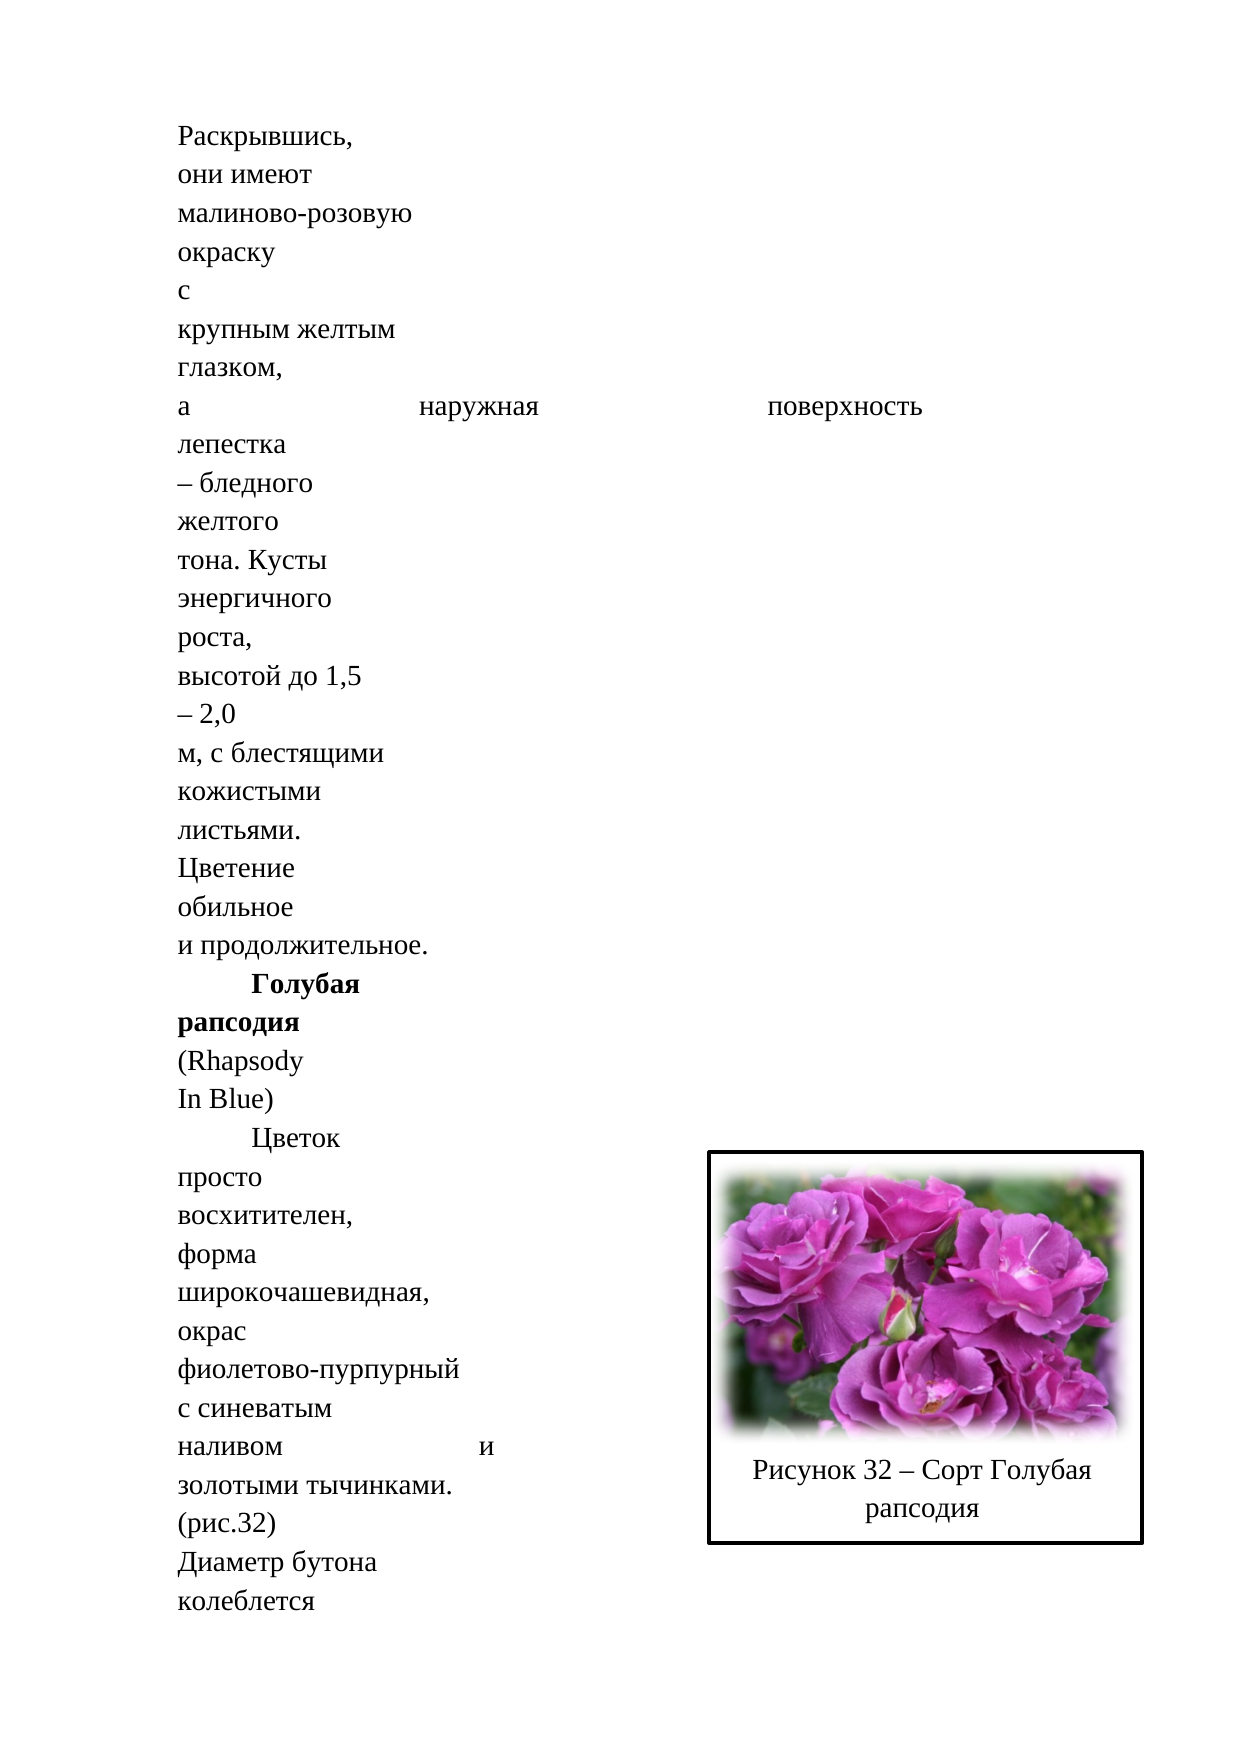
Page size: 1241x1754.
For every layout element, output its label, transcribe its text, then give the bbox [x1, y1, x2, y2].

picture [733, 1184, 1111, 1421]
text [177, 1120, 1152, 1616]
text Голубая полосами воздуха рапсодия черенки (Rhapsody или In Blue) [177, 966, 1152, 1115]
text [177, 118, 1152, 961]
